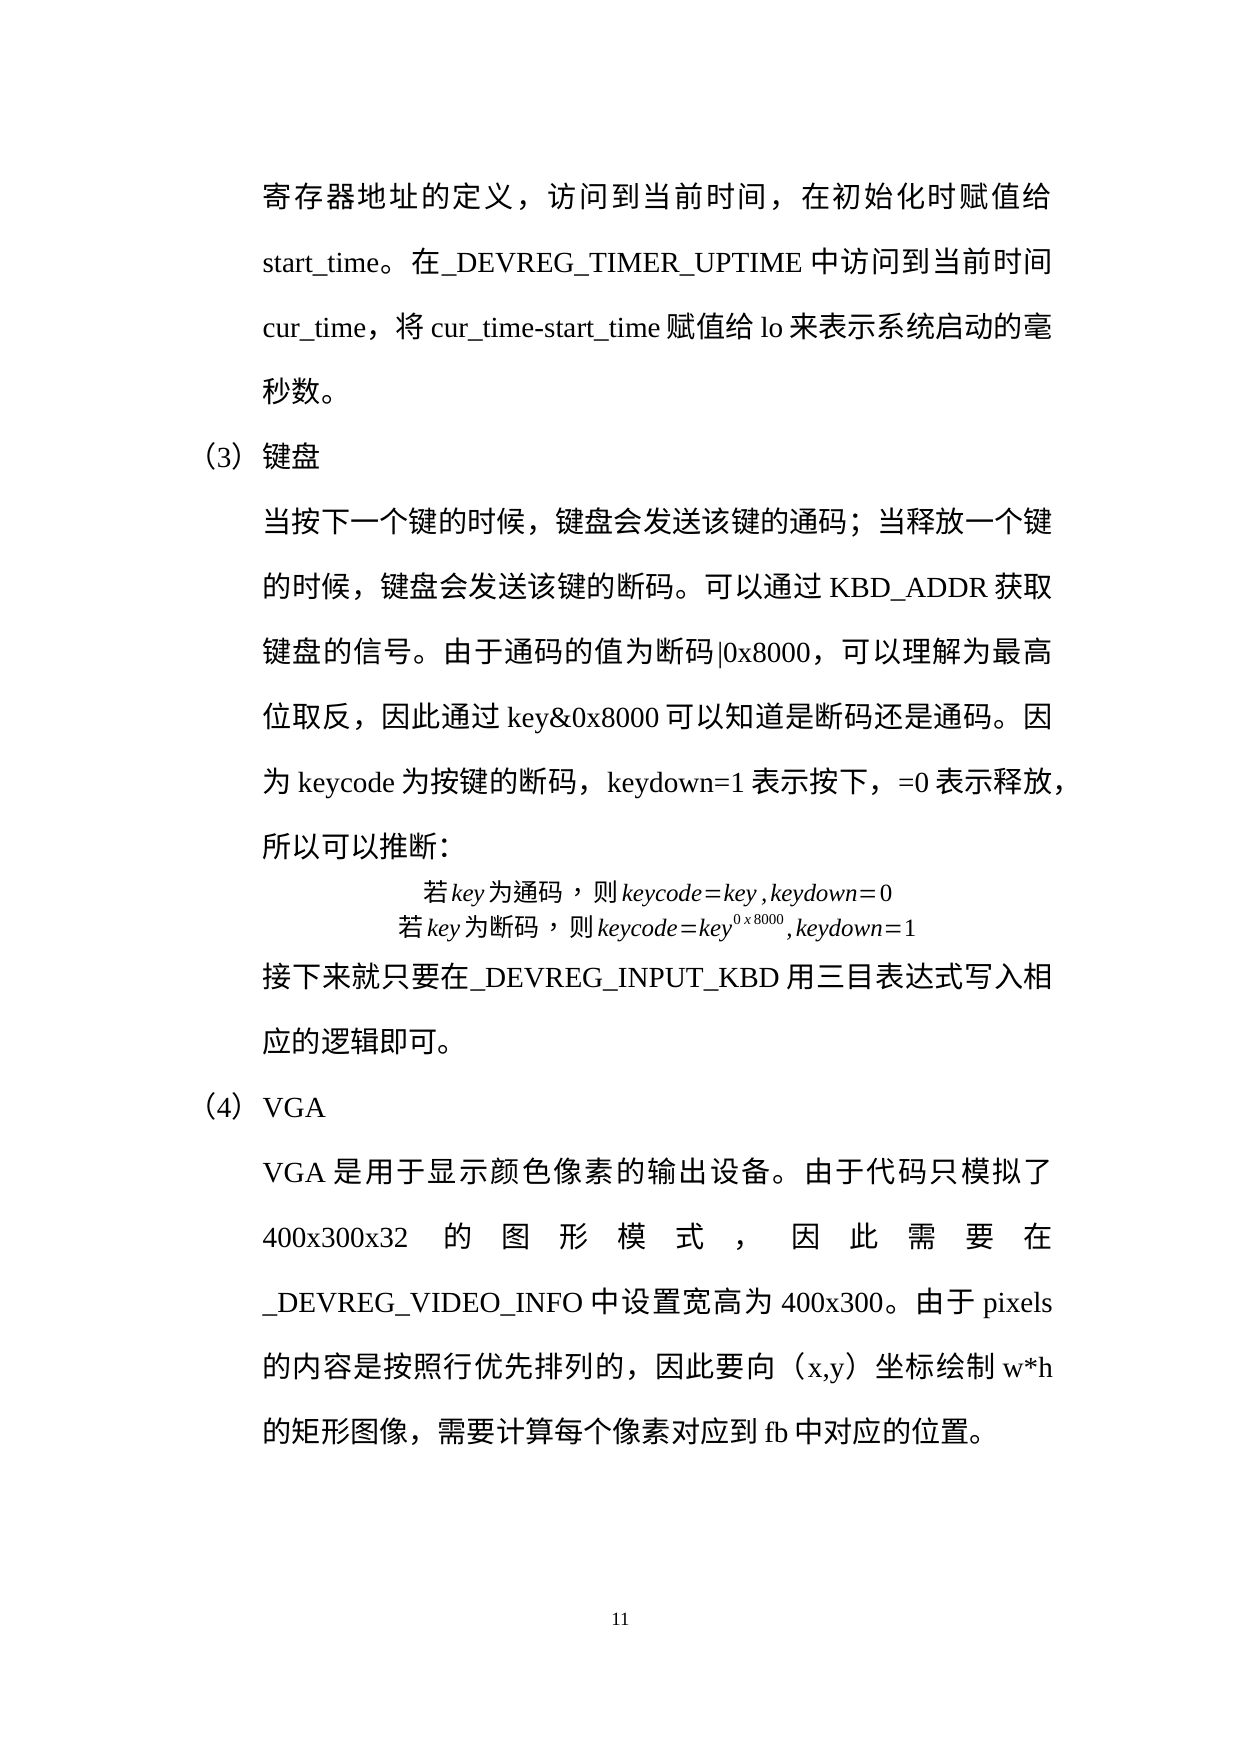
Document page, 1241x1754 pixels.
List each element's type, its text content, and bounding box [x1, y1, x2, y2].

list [262, 162, 1053, 422]
list 当按下一个键的时候，键盘会发送该键的通码；当释放一个键的时候，键盘会发送该键的断码。可以通过KBD_ADDR获取键盘的信号。由于通码的值为断码|0x8000，可以理解为最高位取反，因此通过key&0x8000可以知道是断码还是通码。因为keycode为按键的断码，keydown=1表示按下，=0表示释放，所以可以推断： [262, 487, 1053, 877]
list 键盘 [187, 422, 1053, 487]
list 接下来就只要在_DEVREG_INPUT_KBD用三目表达式写入相应的逻辑即可。 [262, 942, 1053, 1072]
list VGA是用于显示颜色像素的输出设备。由于代码只模拟了400x300x32的图形模式，因此需要在_DEVREG_VIDEO_INFO中设置宽高为400x300。由于pixels的内容是按照行优先排列的，因此要向（x,y）坐标绘制w*h的矩形图像，需要计算每个像素对应到fb中对应的位置。 [262, 1137, 1053, 1462]
list VGA [187, 1072, 1053, 1137]
